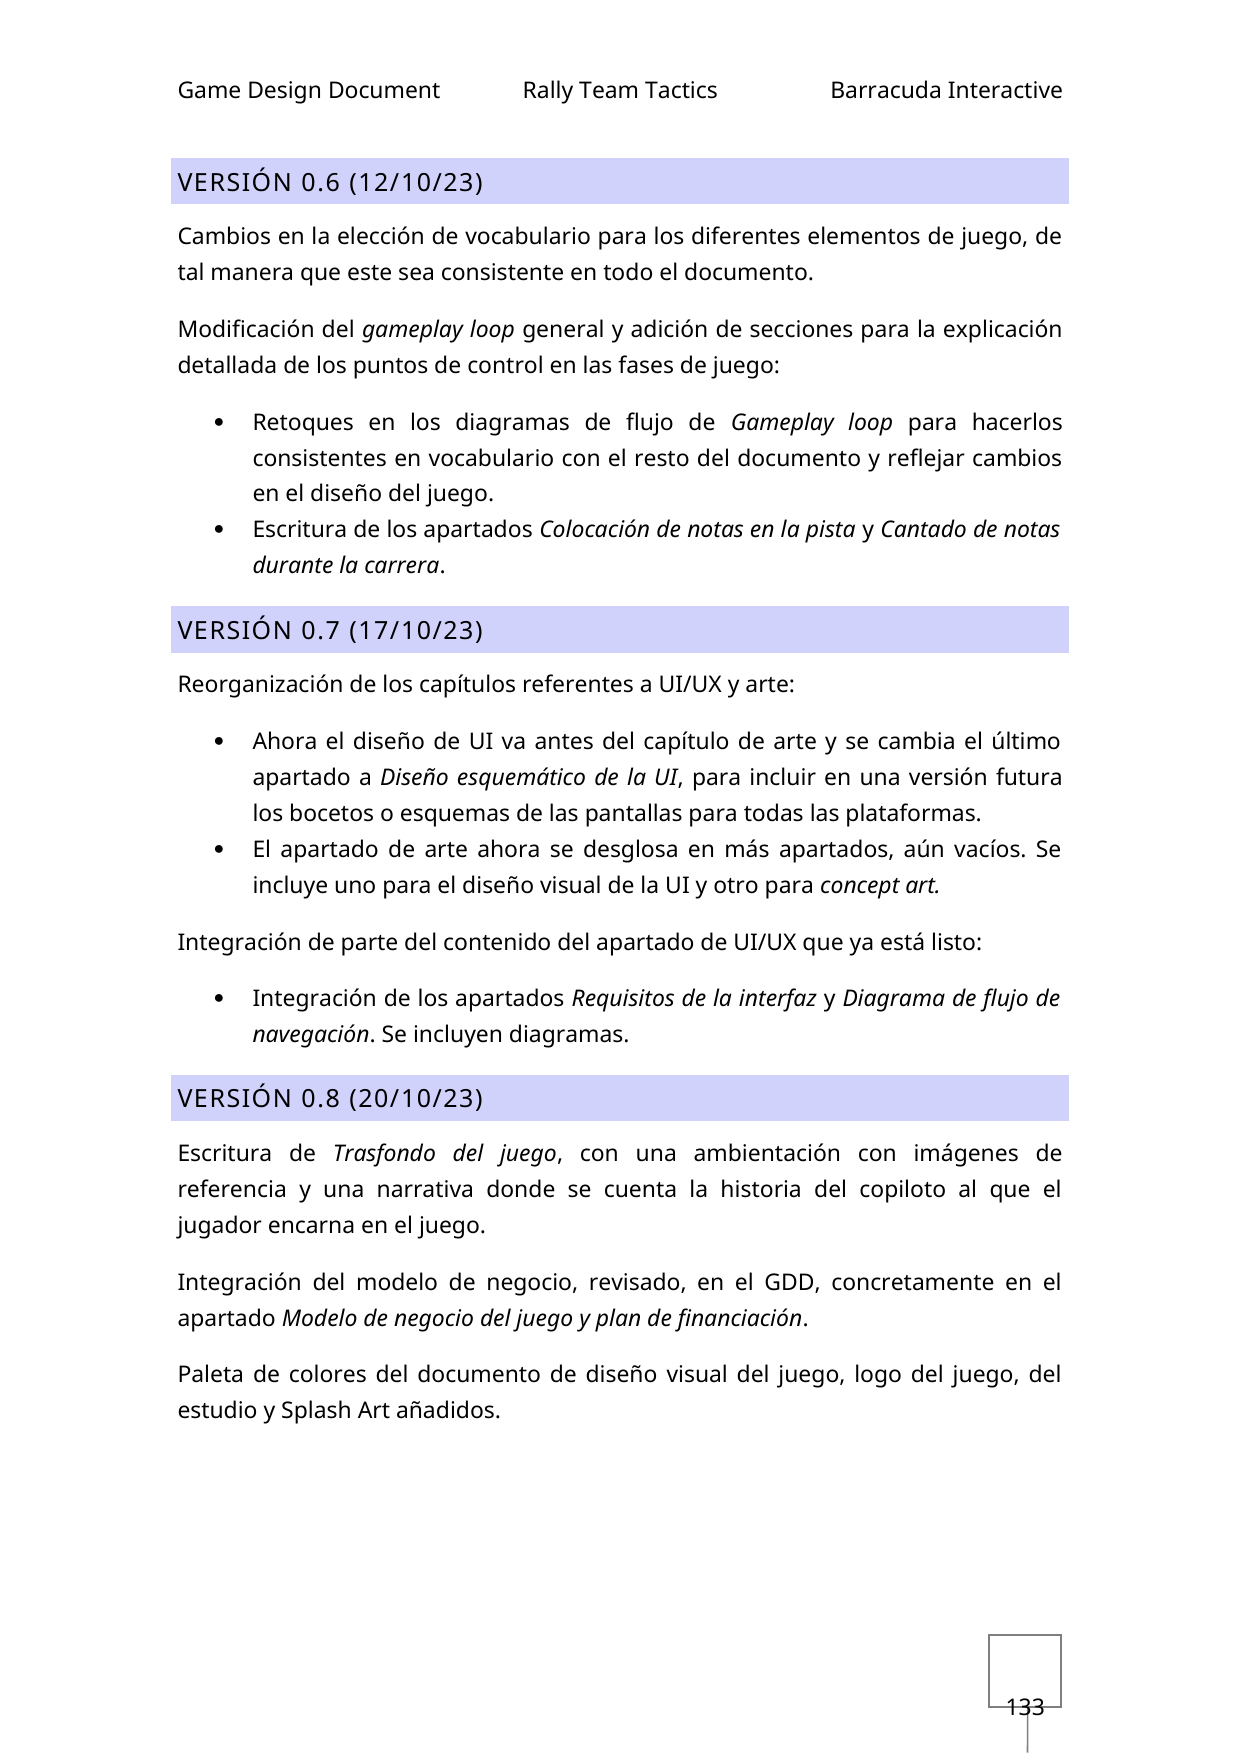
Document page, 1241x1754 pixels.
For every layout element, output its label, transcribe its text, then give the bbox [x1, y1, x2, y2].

subtitle Versión 0.7 (17/10/23) [177, 612, 1063, 646]
subtitle Versión 0.6 (12/10/23) [177, 164, 1063, 198]
list El apartado de arte ahora se desglosa en más apartados, aún vacíos. Se incluye uno para el diseño visual de la UI y otro para concept art. [215, 833, 1063, 900]
list Ahora el diseño de UI va antes del capítulo de arte y se cambia el último apartado a Diseño esquemático de la UI, para incluir en una versión futura los bocetos o esquemas de las pantallas para todas las plataformas. [215, 725, 1063, 828]
list Integración de los apartados Requisitos de la interfaz y Diagrama de flujo de navegación. Se incluyen diagramas. [215, 982, 1063, 1049]
text Cambios en la elección de vocabulario para los diferentes elementos de juego, de tal manera que este sea consistente en todo el documento. [177, 220, 1063, 287]
text Integración de parte del contenido del apartado de UI/UX que ya está listo: [177, 925, 1063, 957]
text Escritura de Trasfondo del juego, con una ambientación con imágenes de referencia y una narrativa donde se cuenta la historia del copiloto al que el jugador encarna en el juego. [177, 1137, 1063, 1240]
subtitle Versión 0.8 (20/10/23) [177, 1081, 1063, 1115]
text Integración del modelo de negocio, revisado, en el GDD, concretamente en el apartado Modelo de negocio del juego y plan de financiación. [177, 1266, 1063, 1333]
list Retoques en los diagramas de flujo de Gameplay loop para hacerlos consistentes en vocabulario con el resto del documento y reflejar cambios en el diseño del juego. [215, 406, 1063, 509]
text Paleta de colores del documento de diseño visual del juego, logo del juego, del estudio y Splash Art añadidos. [177, 1358, 1063, 1426]
text Modificación del gameplay loop general y adición de secciones para la explicación detallada de los puntos de control en las fases de juego: [177, 313, 1063, 380]
list Escritura de los apartados Colocación de notas en la pista y Cantado de notas durante la carrera. [215, 513, 1063, 581]
text Reorganización de los capítulos referentes a UI/UX y arte: [177, 668, 1063, 699]
